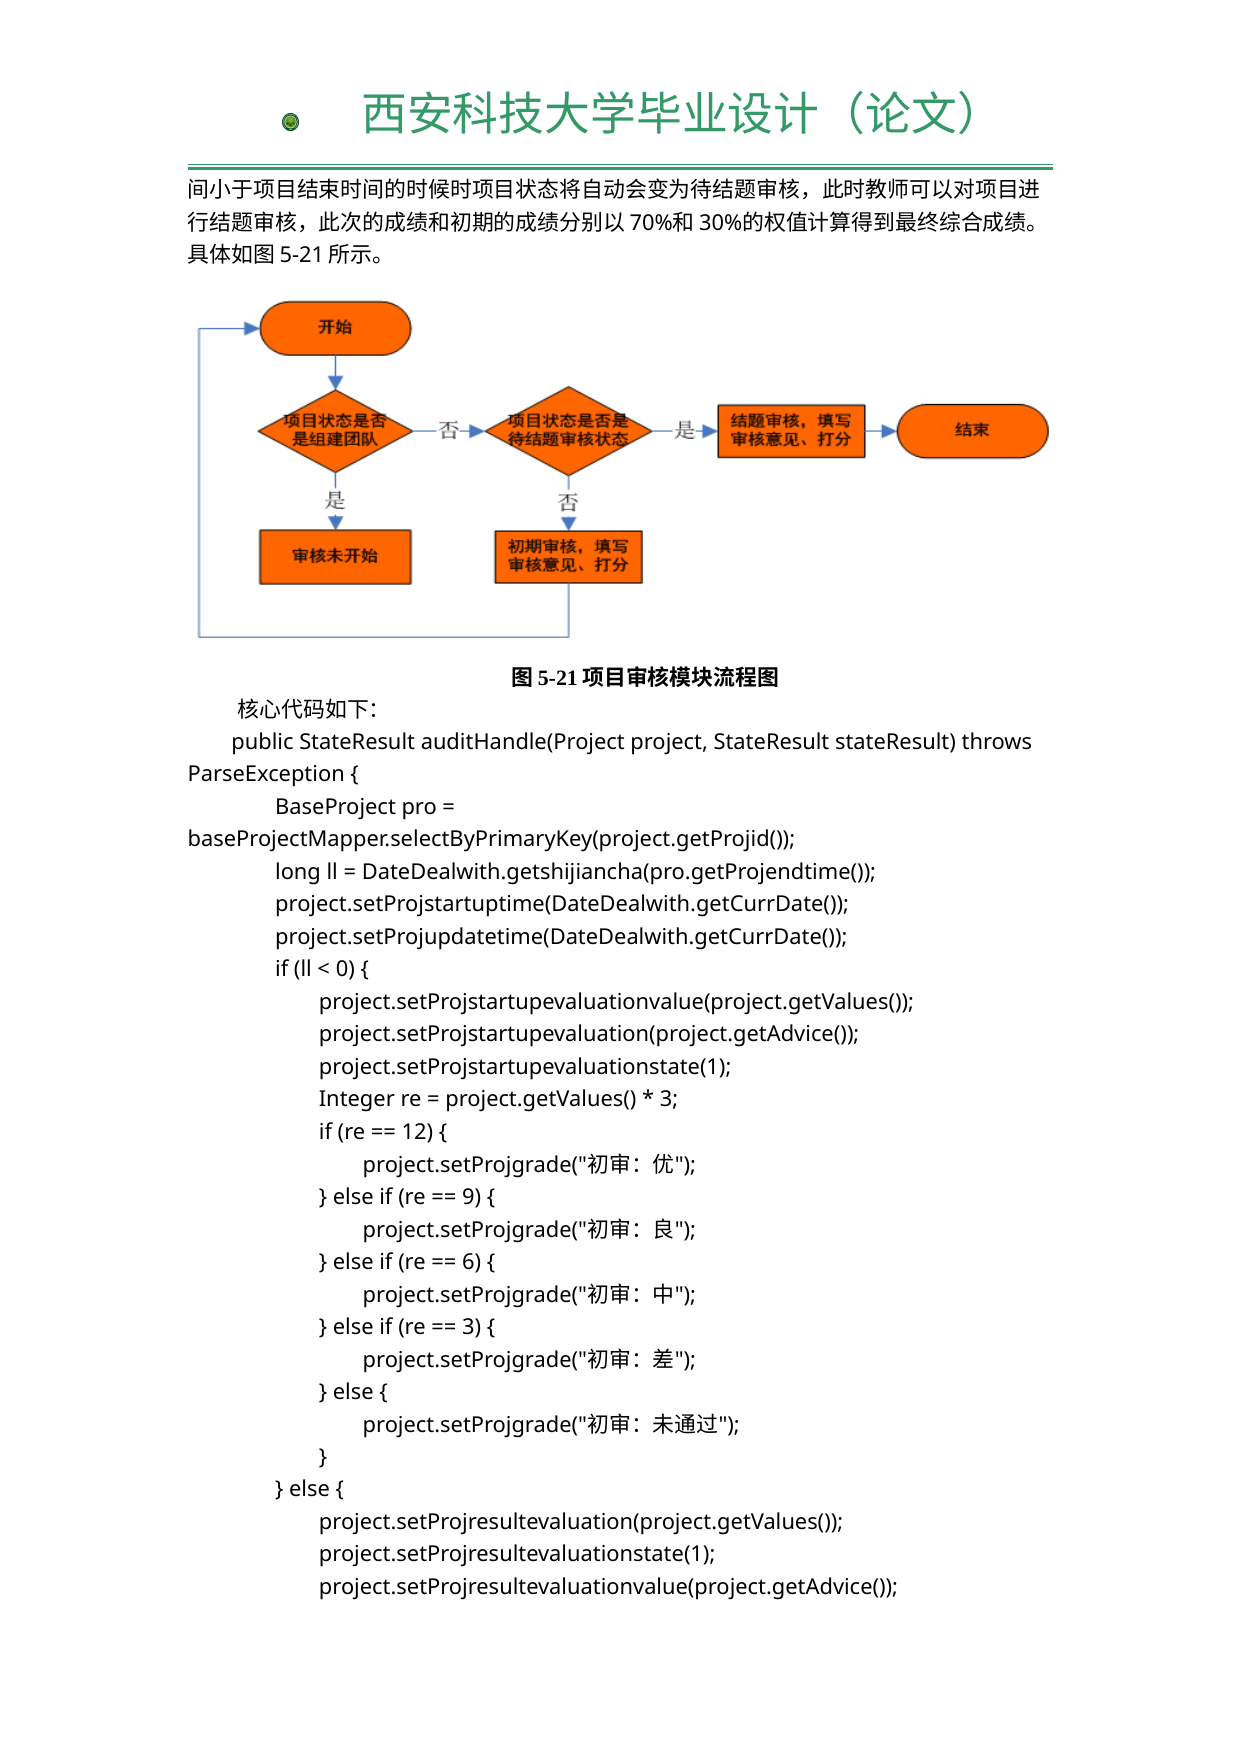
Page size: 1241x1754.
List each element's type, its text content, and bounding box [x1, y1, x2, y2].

picture [187, 269, 1053, 650]
text } else if (re == 6) { [187, 1244, 1053, 1277]
picture [282, 113, 299, 131]
text long ll = DateDealwith.getshijiancha(pro.getProjendtime()); [187, 854, 1053, 887]
text project.setProjstartupevaluation(project.getAdvice()); [187, 1017, 1053, 1049]
text project.setProjstartupevaluationvalue(project.getValues()); [187, 984, 1053, 1017]
text } else if (re == 3) { [187, 1309, 1053, 1342]
text 核心代码如下： [187, 692, 1053, 724]
text BaseProject pro = baseProjectMapper.selectByPrimaryKey(project.getProjid()); [187, 789, 1053, 854]
text } else if (re == 9) { [187, 1179, 1053, 1212]
text project.setProjgrade("初审：中"); [187, 1277, 1053, 1309]
text project.setProjgrade("初审：未通过"); [187, 1407, 1053, 1439]
text project.setProjstartuptime(DateDealwith.getCurrDate()); [187, 887, 1053, 919]
text Integer re = project.getValues() * 3; [187, 1082, 1053, 1114]
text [187, 172, 1053, 269]
text } [187, 1439, 1053, 1472]
text if (ll < 0) { [187, 952, 1053, 984]
text } else { [187, 1374, 1053, 1407]
text project.setProjstartupevaluationstate(1); [187, 1049, 1053, 1082]
text public StateResult auditHandle(Project project, StateResult stateResult) throws ParseException { [187, 724, 1053, 789]
text project.setProjgrade("初审：优"); [187, 1147, 1053, 1179]
text project.setProjresultevaluationstate(1); [187, 1537, 1053, 1569]
text } else { [187, 1472, 1053, 1504]
text project.setProjgrade("初审：差"); [187, 1342, 1053, 1374]
text 图5-21项目审核模块流程图 [187, 659, 1053, 692]
text if (re == 12) { [187, 1114, 1053, 1147]
text project.setProjupdatetime(DateDealwith.getCurrDate()); [187, 919, 1053, 952]
text project.setProjresultevaluationvalue(project.getAdvice()); [187, 1569, 1053, 1602]
text project.setProjgrade("初审：良"); [187, 1212, 1053, 1244]
text project.setProjresultevaluation(project.getValues()); [187, 1504, 1053, 1537]
